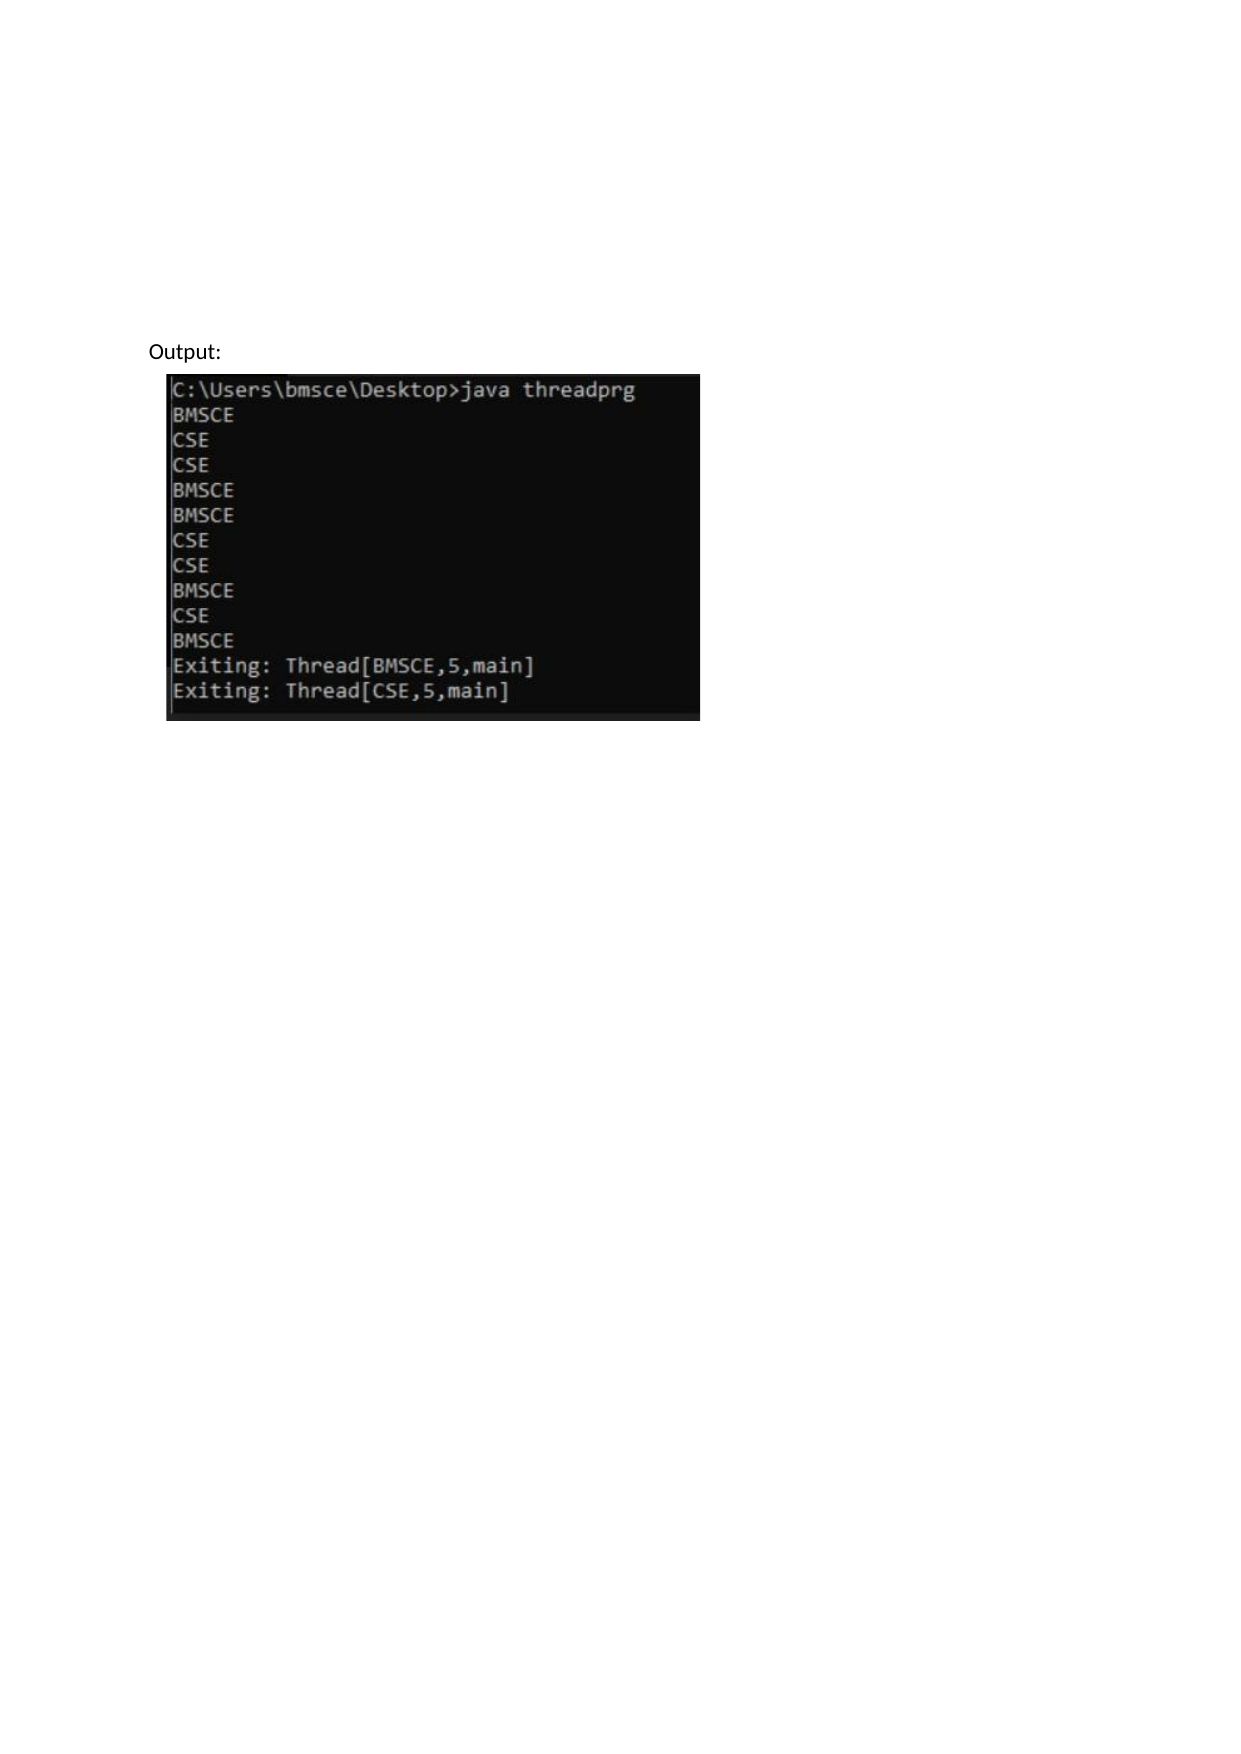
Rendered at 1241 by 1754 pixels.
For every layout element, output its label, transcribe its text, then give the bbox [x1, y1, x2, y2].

picture [166, 374, 700, 721]
text Output: [148, 337, 1094, 365]
